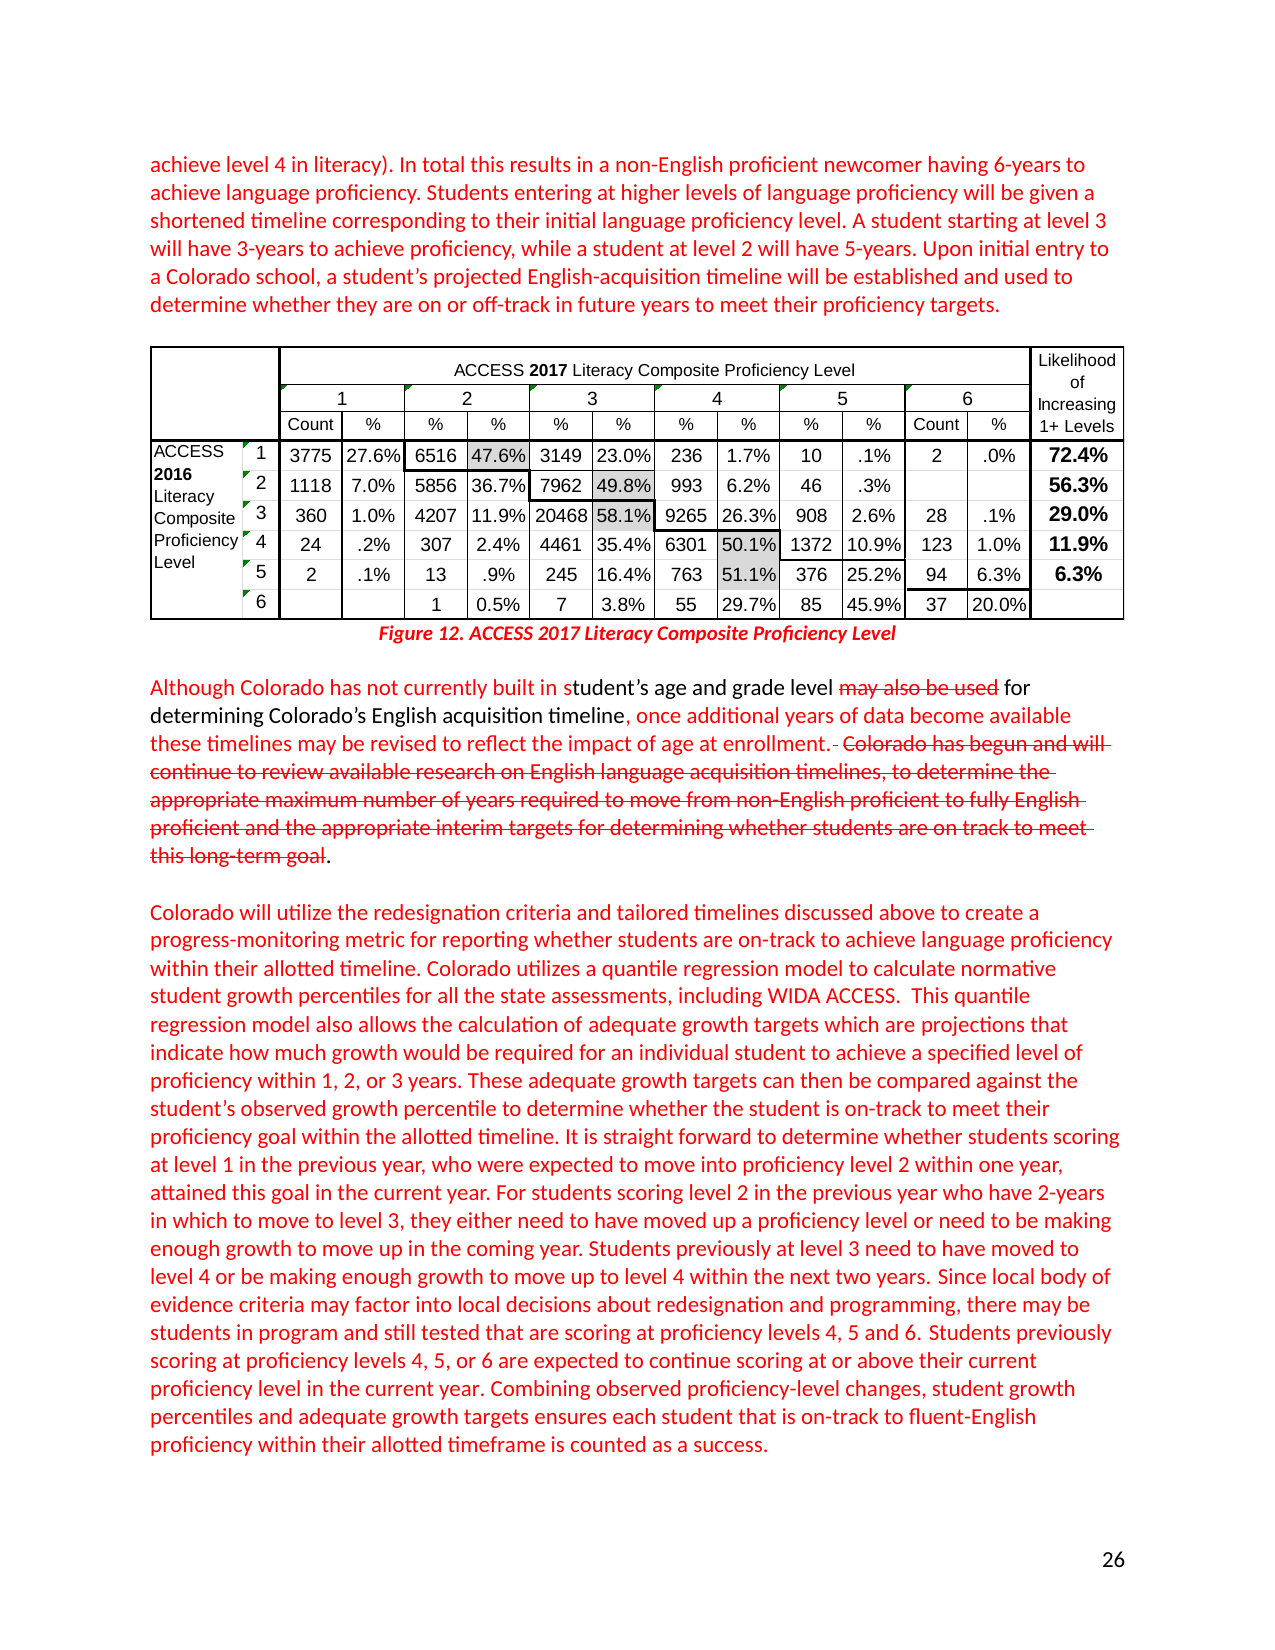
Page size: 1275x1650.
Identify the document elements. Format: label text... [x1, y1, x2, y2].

text Figure 12. ACCESS 2017 Literacy Composite Proficiency Level [150, 620, 1125, 645]
text Although Colorado has not currently built in student’s age and grade level may also be used for determining Colorado’s English acquisition timeline, once additional years of data become available these timelines may be revised to reflect the impact of age at enrollment. Colorado has begun and will continue to review available research on English language acquisition timelines, to determine the appropriate maximum number of years required to move from non-English proficient to fully English proficient and the appropriate interim targets for determining whether students are on track to meet this long-term goal. [150, 673, 1125, 869]
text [150, 150, 1125, 318]
text Colorado will utilize the redesignation criteria and tailored timelines discussed above to create a progress-monitoring metric for reporting whether students are on-track to achieve language proficiency within their allotted timeline. Colorado utilizes a quantile regression model to calculate normative student growth percentiles for all the state assessments, including WIDA ACCESS. This quantile regression model also allows the calculation of adequate growth targets which are projections that indicate how much growth would be required for an individual student to achieve a specified level of proficiency within 1, 2, or 3 years. These adequate growth targets can then be compared against the student’s observed growth percentile to determine whether the student is on-track to meet their proficiency goal within the allotted timeline. It is straight forward to determine whether students scoring at level 1 in the previous year, who were expected to move into proficiency level 2 within one year, attained this goal in the current year. For students scoring level 2 in the previous year who have 2-years in which to move to level 3, they either need to have moved up a proficiency level or need to be making enough growth to move up in the coming year. Students previously at level 3 need to have moved to level 4 or be making enough growth to move up to level 4 within the next two years. Since local body of evidence criteria may factor into local decisions about redesignation and programming, there may be students in program and still tested that are scoring at proficiency levels 4, 5 and 6. Students previously scoring at proficiency levels 4, 5, or 6 are expected to continue scoring at or above their current proficiency level in the current year. Combining observed proficiency-level changes, student growth percentiles and adequate growth targets ensures each student that is on-track to fluent-English proficiency within their allotted timeframe is counted as a success. [150, 898, 1125, 1458]
